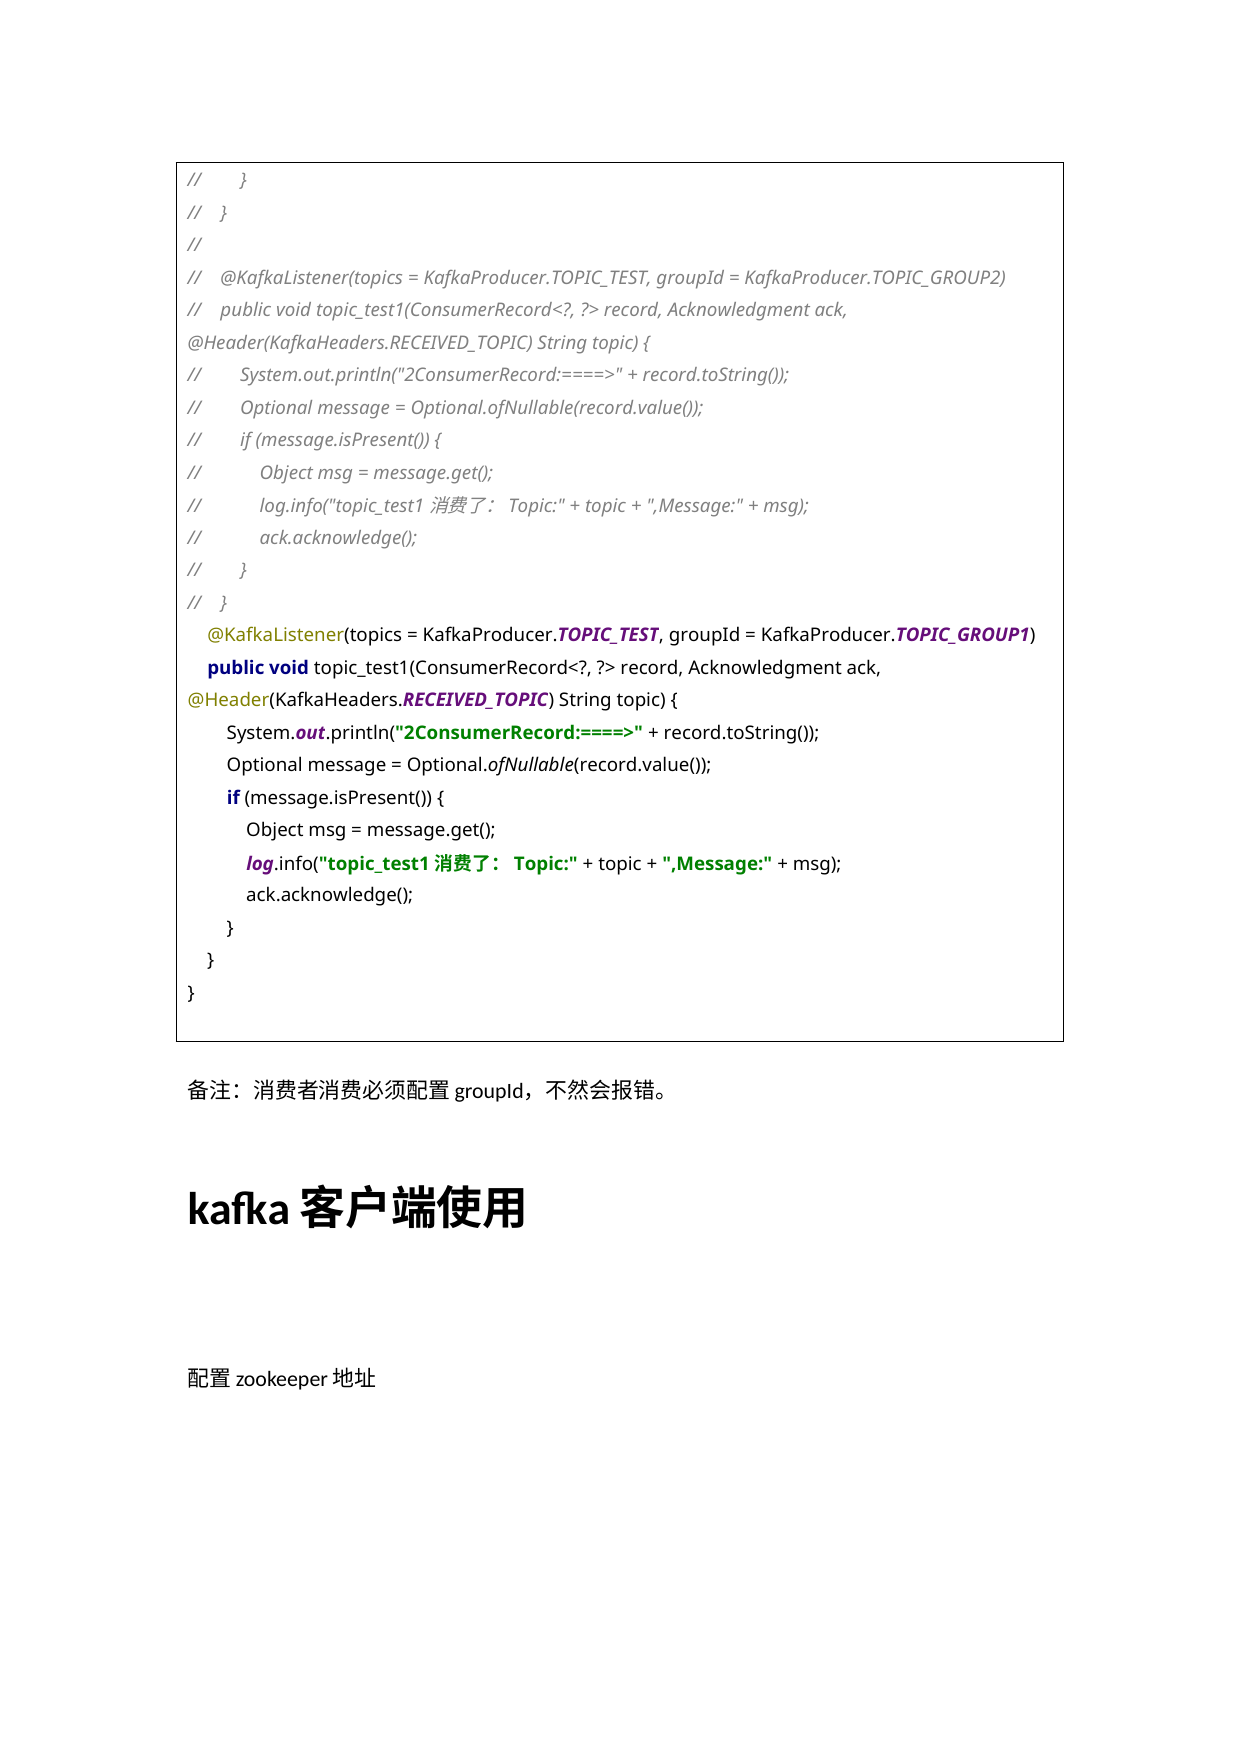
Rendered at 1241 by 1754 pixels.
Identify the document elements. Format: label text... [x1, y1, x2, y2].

text 配置zookeeper地址 [187, 1361, 1053, 1394]
subtitle kafka客户端使用 [187, 1174, 1053, 1239]
text 备注：消费者消费必须配置groupId，不然会报错。 [187, 1074, 1053, 1107]
